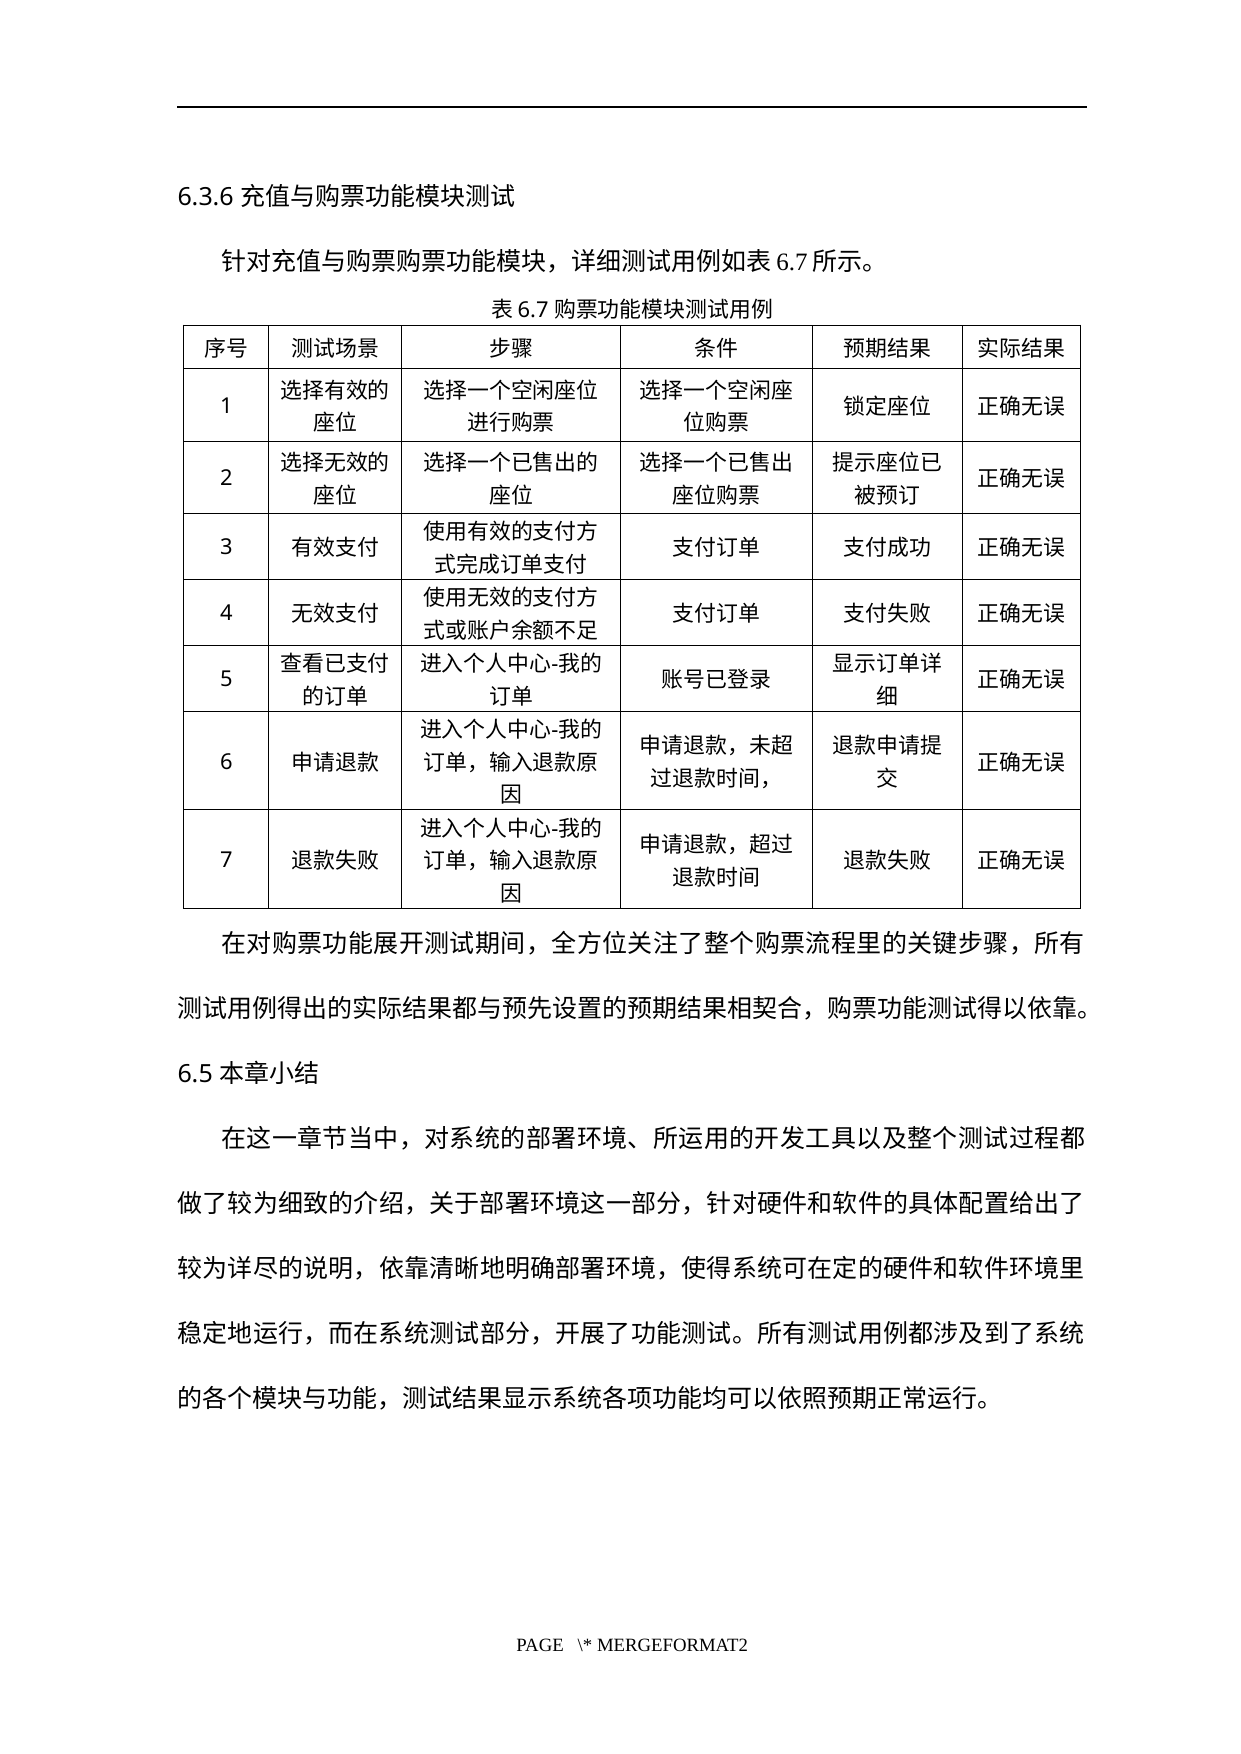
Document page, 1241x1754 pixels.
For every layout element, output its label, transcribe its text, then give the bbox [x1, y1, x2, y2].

table_cell 支付订单 [621, 514, 812, 579]
table_cell 选择无效的座位 [269, 442, 401, 513]
table_cell 1 [184, 369, 268, 441]
table_header 测试场景 [269, 326, 401, 368]
table_cell 6 [184, 712, 268, 809]
table_cell 退款失败 [269, 810, 401, 908]
table_cell 查看已支付的订单 [269, 646, 401, 711]
table_cell 正确无误 [963, 442, 1080, 513]
table_cell 退款失败 [813, 810, 962, 908]
table_cell 无效支付 [269, 580, 401, 645]
table_cell 支付订单 [621, 580, 812, 645]
table_cell 使用有效的支付方式完成订单支付 [402, 514, 620, 579]
table_cell 显示订单详细 [813, 646, 962, 711]
table_cell 正确无误 [963, 712, 1080, 809]
table_header 预期结果 [813, 326, 962, 368]
table_cell 进入个人中心-我的订单，输入退款原因 [402, 810, 620, 908]
text 6.5 本章小结 [177, 1039, 1087, 1104]
table_cell 使用无效的支付方式或账户余额不足 [402, 580, 620, 645]
table_cell 进入个人中心-我的订单 [402, 646, 620, 711]
table_cell 选择有效的座位 [269, 369, 401, 441]
table_cell 申请退款，超过退款时间 [621, 810, 812, 908]
table_cell 有效支付 [269, 514, 401, 579]
table_cell 支付成功 [813, 514, 962, 579]
table_cell 3 [184, 514, 268, 579]
table_cell 提示座位已被预订 [813, 442, 962, 513]
table_cell 申请退款 [269, 712, 401, 809]
table_cell 申请退款，未超过退款时间， [621, 712, 812, 809]
table_header 实际结果 [963, 326, 1080, 368]
text 表6.7 购票功能模块测试用例 [177, 292, 1087, 324]
text 在这一章节当中，对系统的部署环境、所运用的开发工具以及整个测试过程都做了较为细致的介绍，关于部署环境这一部分，针对硬件和软件的具体配置给出了较为详尽的说明，依靠清晰地明确部署环境，使得系统可在定的硬件和软件环境里稳定地运行，而在系统测试部分，开展了功能测试。所有测试用例都涉及到了系统的各个模块与功能，测试结果显示系统各项功能均可以依照预期正常运行。 [177, 1104, 1087, 1429]
table_cell 锁定座位 [813, 369, 962, 441]
table_cell 正确无误 [963, 514, 1080, 579]
table_cell 5 [184, 646, 268, 711]
table_header 序号 [184, 326, 268, 368]
table_cell 进入个人中心-我的订单，输入退款原因 [402, 712, 620, 809]
text 针对充值与购票购票功能模块，详细测试用例如表6.7所示。 [177, 227, 1087, 292]
table_cell 支付失败 [813, 580, 962, 645]
table_cell 退款申请提交 [813, 712, 962, 809]
table_cell 选择一个空闲座位购票 [621, 369, 812, 441]
table_cell 正确无误 [963, 646, 1080, 711]
table_cell 正确无误 [963, 810, 1080, 908]
text 在对购票功能展开测试期间，全方位关注了整个购票流程里的关键步骤，所有测试用例得出的实际结果都与预先设置的预期结果相契合，购票功能测试得以依靠。 [177, 909, 1087, 1039]
table_cell 账号已登录 [621, 646, 812, 711]
table_cell 正确无误 [963, 369, 1080, 441]
table_cell 4 [184, 580, 268, 645]
table_cell 选择一个已售出座位购票 [621, 442, 812, 513]
table_cell 2 [184, 442, 268, 513]
table_cell 正确无误 [963, 580, 1080, 645]
text 6.3.6 充值与购票功能模块测试 [177, 162, 1087, 227]
table_header 步骤 [402, 326, 620, 368]
table_cell 选择一个已售出的座位 [402, 442, 620, 513]
table_cell 7 [184, 810, 268, 908]
table_header 条件 [621, 326, 812, 368]
table_cell 选择一个空闲座位进行购票 [402, 369, 620, 441]
